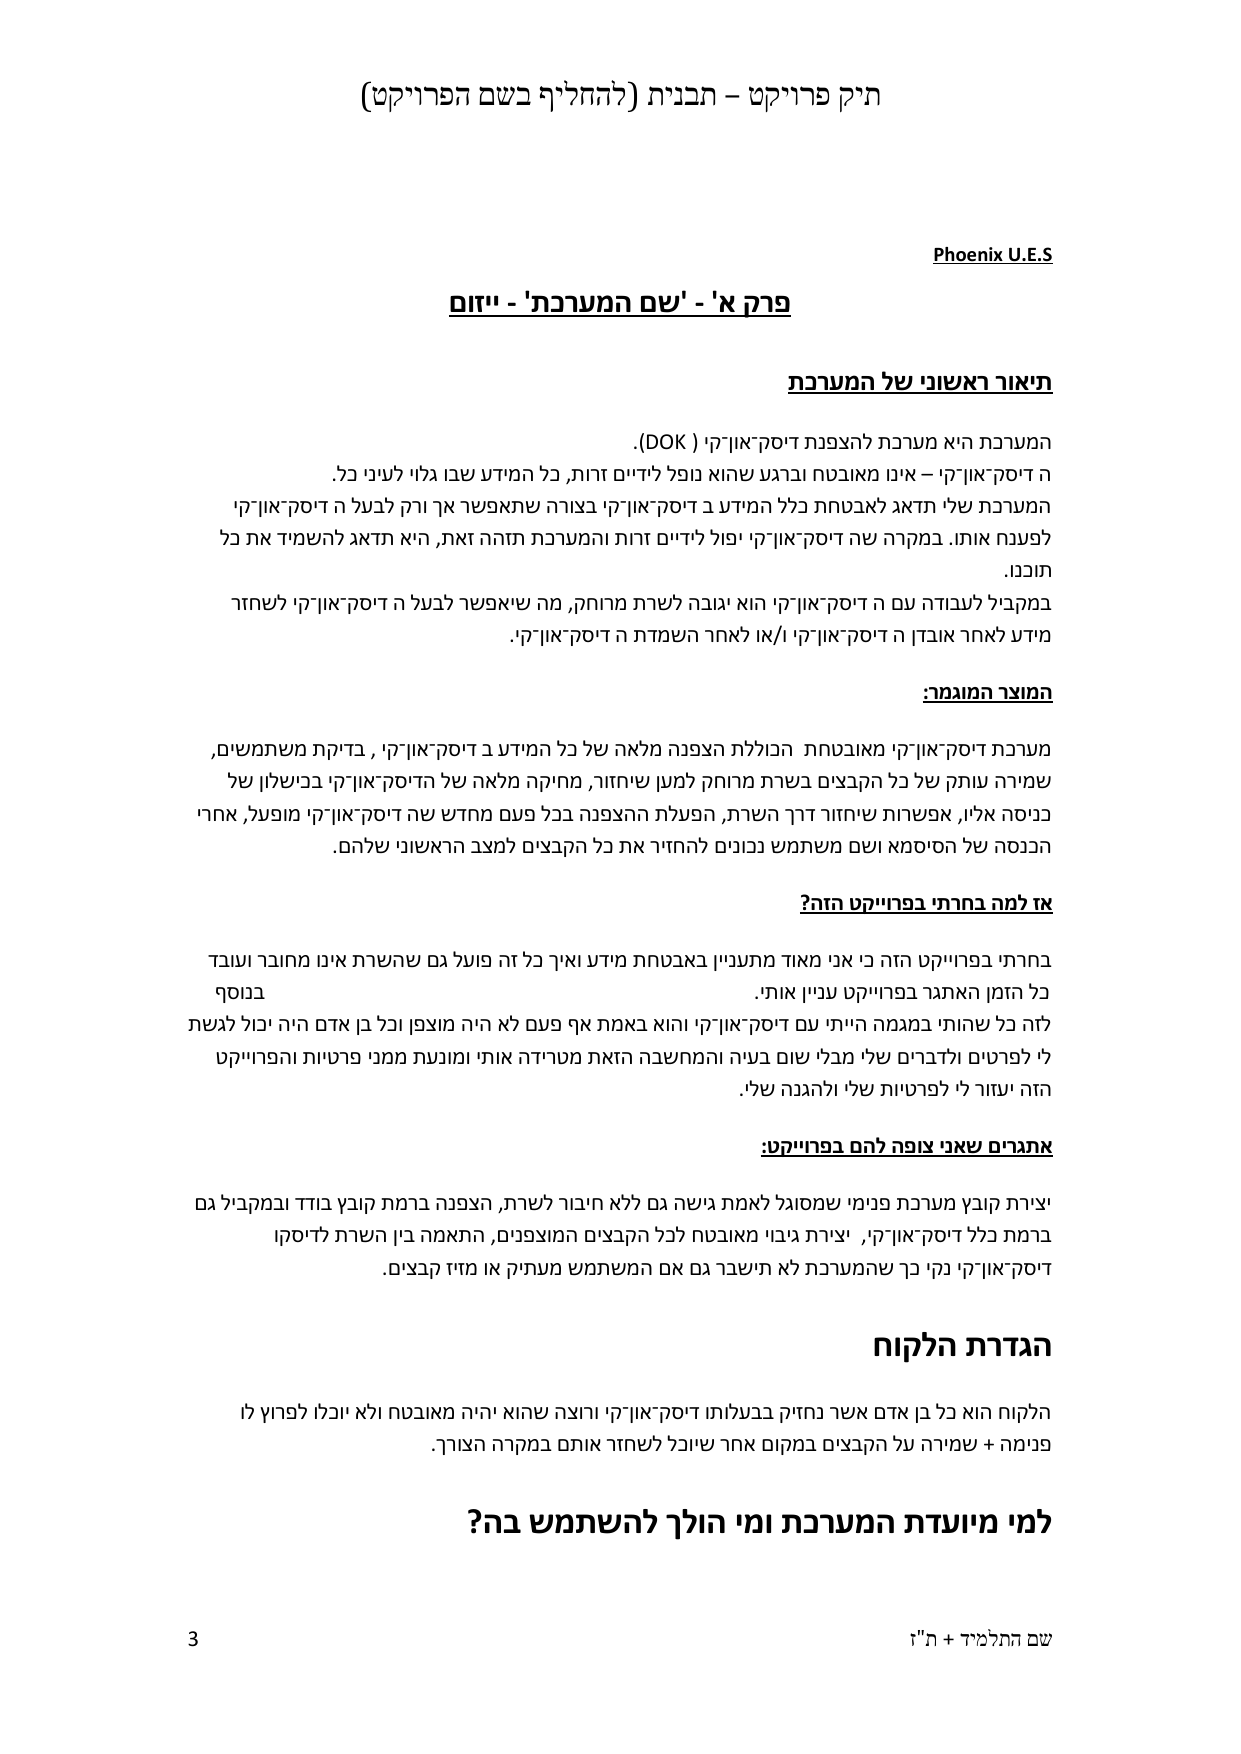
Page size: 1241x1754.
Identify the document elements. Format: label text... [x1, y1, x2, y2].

text המערכת היא מערכת להצפנת דיסק־און־קי ( DOK). ה דיסק־און־קי – אינו מאובטח וברגע שהוא נופל לידיים זרות, כל המידע שבו גלוי לעיני כל. המערכת שלי תדאג לאבטחת כלל המידע ב דיסק־און־קי בצורה שתאפשר אך ורק לבעל ה דיסק־און־קי לפענח אותו. במקרה שה דיסק־און־קי יפול לידיים זרות והמערכת תזהה זאת, היא תדאג להשמיד את כל תוכנו. במקביל לעבודה עם ה דיסק־און־קי הוא יגובה לשרת מרוחק, מה שיאפשר לבעל ה דיסק־און־קי לשחזר מידע לאחר אובדן ה דיסק־און־קי ו/או לאחר השמדת ה דיסק־און־קי. [187, 427, 1053, 648]
text אז למה בחרתי בפרוייקט הזה? [187, 888, 1053, 916]
subtitle Phoenix U.E.S [187, 241, 1053, 266]
text פרק א' - 'שם המערכת' - ייזום [187, 283, 1053, 321]
text אתגרים שאני צופה להם בפרוייקט: [187, 1131, 1053, 1159]
text בחרתי בפרוייקט הזה כי אני מאוד מתעניין באבטחת מידע ואיך כל זה פועל גם שהשרת אינו מחובר ועובד כל הזמן האתגר בפרוייקט עניין אותי. בנוסף לזה כל שהותי במגמה הייתי עם דיסק־און־קי והוא באמת אף פעם לא היה מוצפן וכל בן אדם היה יכול לגשת לי לפרטים ולדברים שלי מבלי שום בעיה והמחשבה הזאת מטרידה אותי ומונעת ממני פרטיות והפרוייקט הזה יעזור לי לפרטיות שלי ולהגנה שלי. [187, 945, 1053, 1102]
text הלקוח הוא כל בן אדם אשר נחזיק בבעלותו דיסק־און־קי ורוצה שהוא יהיה מאובטח ולא יוכלו לפרוץ לו פנימה + שמירה על הקבצים במקום אחר שיוכל לשחזר אותם במקרה הצורך. [187, 1397, 1053, 1457]
subtitle למי מיועדת המערכת ומי הולך להשתמש בה? [187, 1499, 1053, 1542]
text המוצר המוגמר: [187, 677, 1053, 705]
subtitle הגדרת הלקוח [187, 1322, 1053, 1366]
text מערכת דיסק־און־קי מאובטחת הכוללת הצפנה מלאה של כל המידע ב דיסק־און־קי , בדיקת משתמשים, שמירה עותק של כל הקבצים בשרת מרוחק למען שיחזור, מחיקה מלאה של הדיסק־און־קי בכישלון של כניסה אליו, אפשרות שיחזור דרך השרת, הפעלת ההצפנה בכל פעם מחדש שה דיסק־און־קי מופעל, אחרי הכנסה של הסיסמא ושם משתמש נכונים להחזיר את כל הקבצים למצב הראשוני שלהם. [187, 734, 1053, 859]
subtitle תיאור ראשוני של המערכת [187, 364, 1053, 397]
text יצירת קובץ מערכת פנימי שמסוגל לאמת גישה גם ללא חיבור לשרת, הצפנה ברמת קובץ בודד ובמקביל גם ברמת כלל דיסק־און־קי, יצירת גיבוי מאובטח לכל הקבצים המוצפנים, התאמה בין השרת לדיסקו דיסק־און־קי נקי כך שהמערכת לא תישבר גם אם המשתמש מעתיק או מזיז קבצים. [187, 1188, 1053, 1281]
